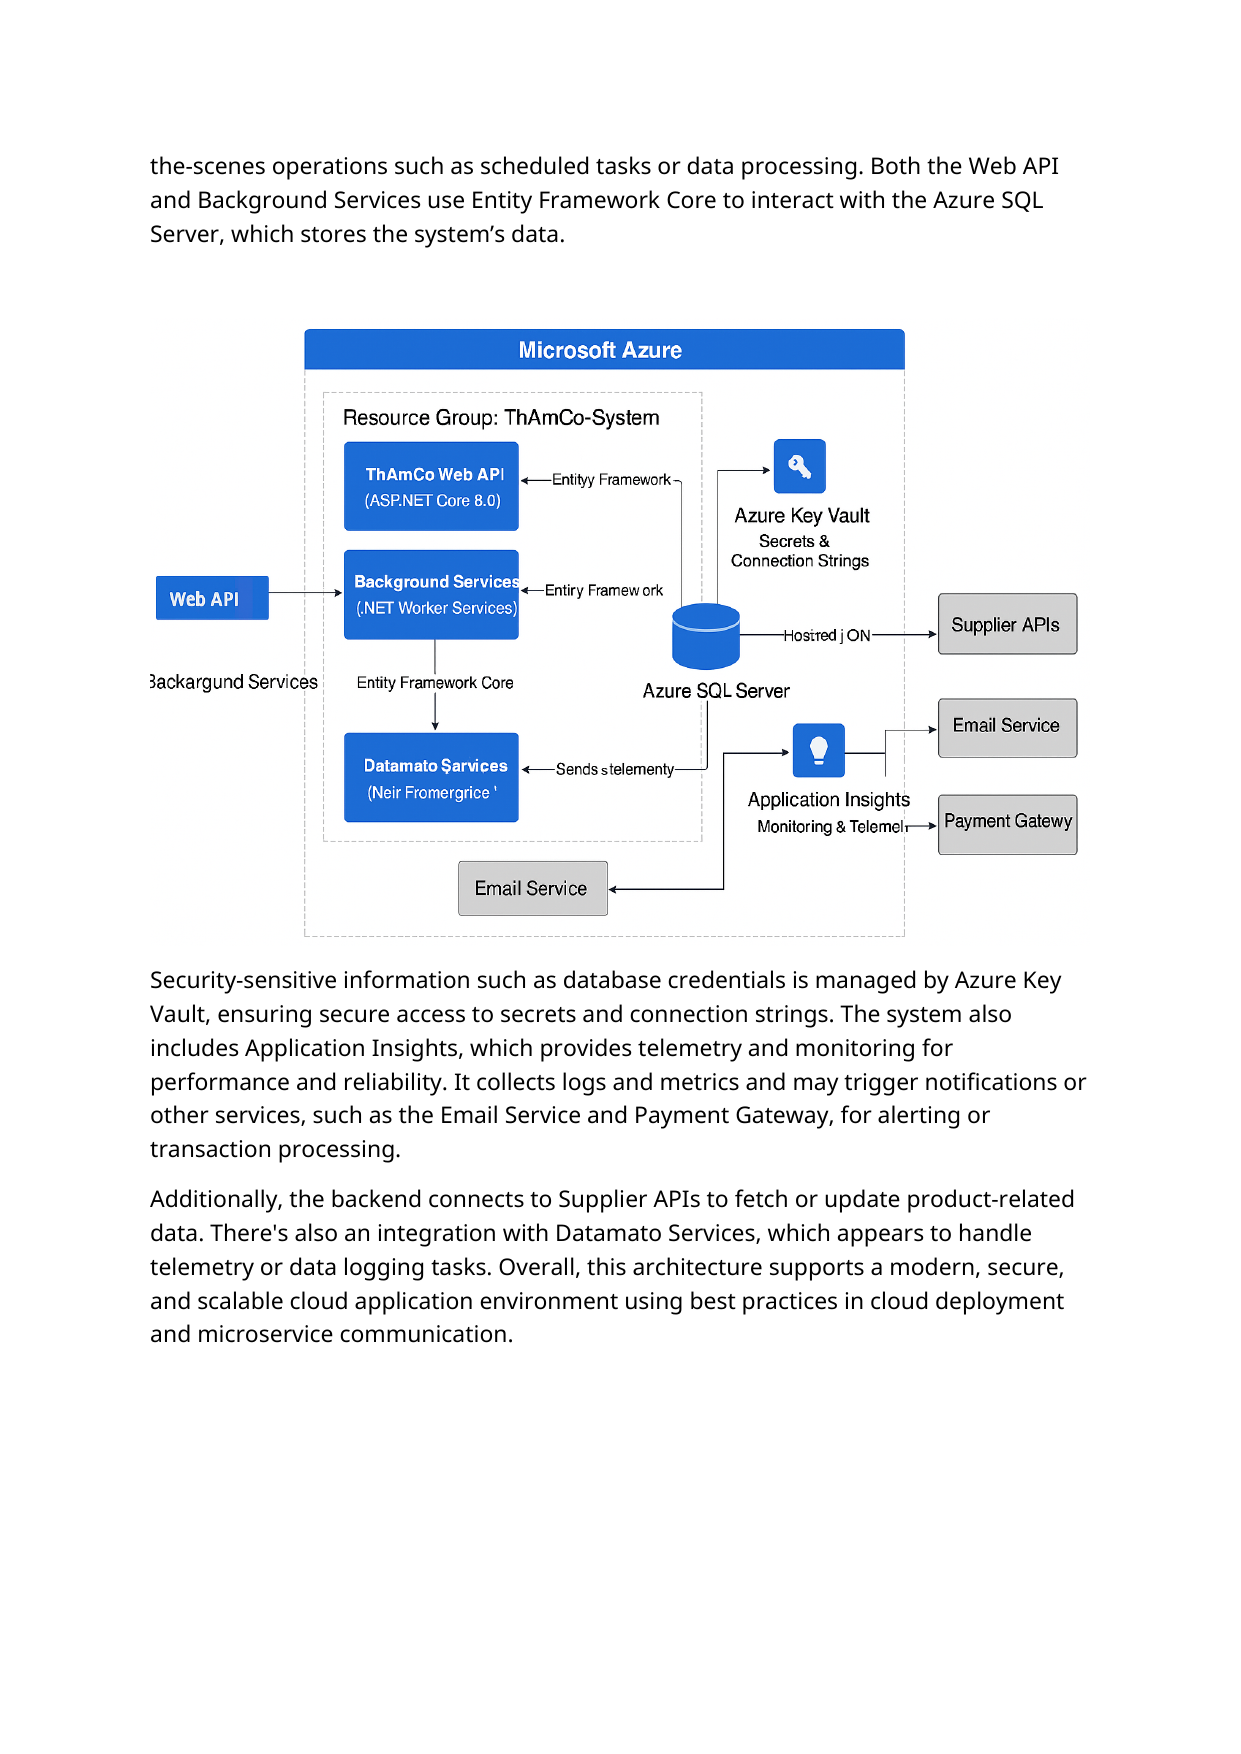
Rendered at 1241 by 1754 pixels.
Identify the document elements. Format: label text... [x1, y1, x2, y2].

text Security-sensitive information such as database credentials is managed by Azure Key Vault, ensuring secure access to secrets and connection strings. The system also includes Application Insights, which provides telemetry and monitoring for performance and reliability. It collects logs and metrics and may trigger notifications or other services, such as the Email Service and Payment Gateway, for alerting or transaction processing. [150, 964, 1090, 1164]
text Additionally, the backend connects to Supplier APIs to fetch or update product-related data. There's also an integration with Datamato Services, which appears to handle telemetry or data logging tasks. Overall, this architecture supports a modern, secure, and scalable cloud application environment using best practices in cloud deployment and microservice communication. [150, 1183, 1090, 1350]
picture [150, 318, 1091, 946]
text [150, 150, 1090, 249]
